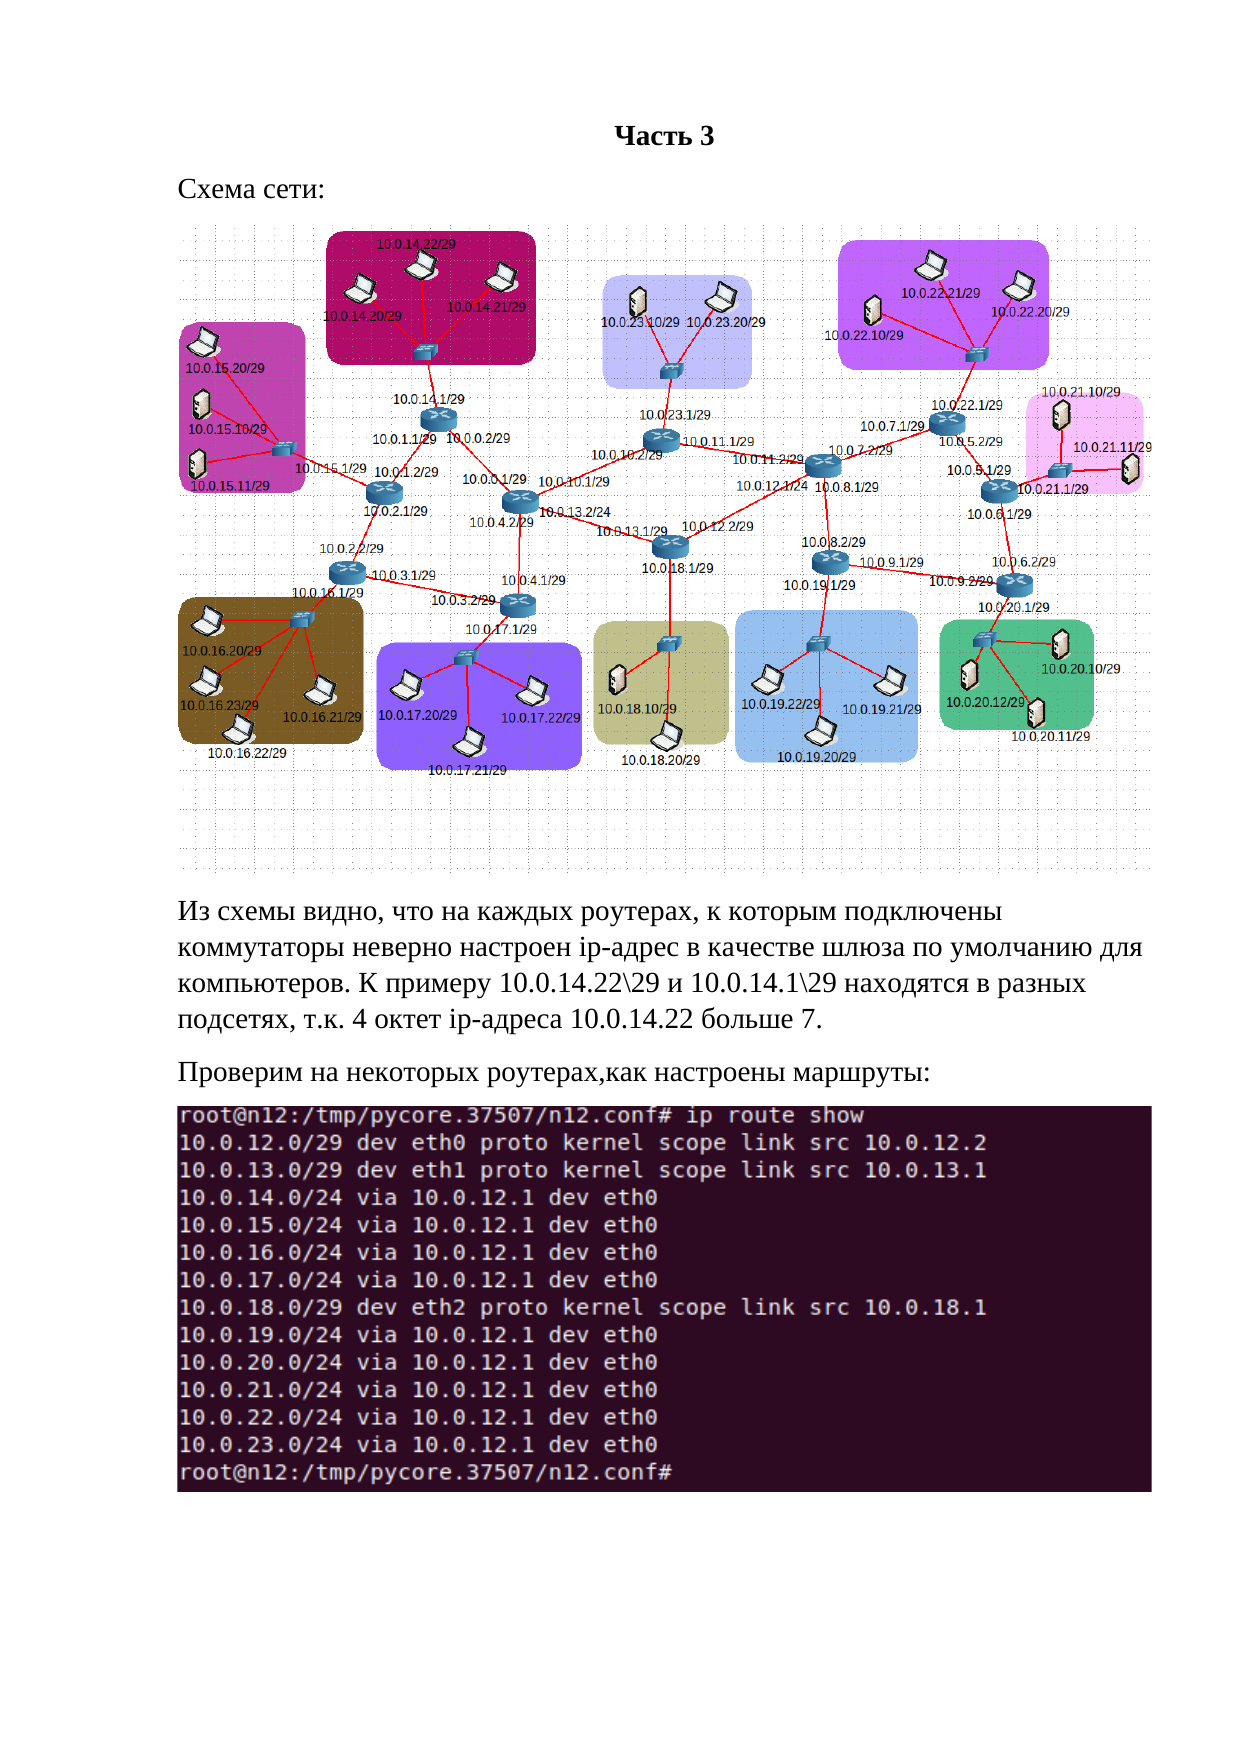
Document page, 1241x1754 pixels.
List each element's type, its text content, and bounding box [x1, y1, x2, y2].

text Часть 3 [177, 118, 1152, 152]
text Из схемы видно, что на каждых роутерах, к которым подключены коммутаторы неверно настроен ip-адрес в качестве шлюза по умолчанию для компьютеров. К примеру 10.0.14.22\29 и 10.0.14.1\29 находятся в разных подсетях, т.к. 4 октет ip-адреса 10.0.14.22 больше 7. [177, 893, 1152, 1034]
text Проверим на некоторых роутерах,как настроены маршруты: [177, 1054, 1152, 1087]
picture [177, 1106, 1152, 1492]
text Схема сети: [177, 171, 1152, 204]
picture [177, 223, 1152, 874]
